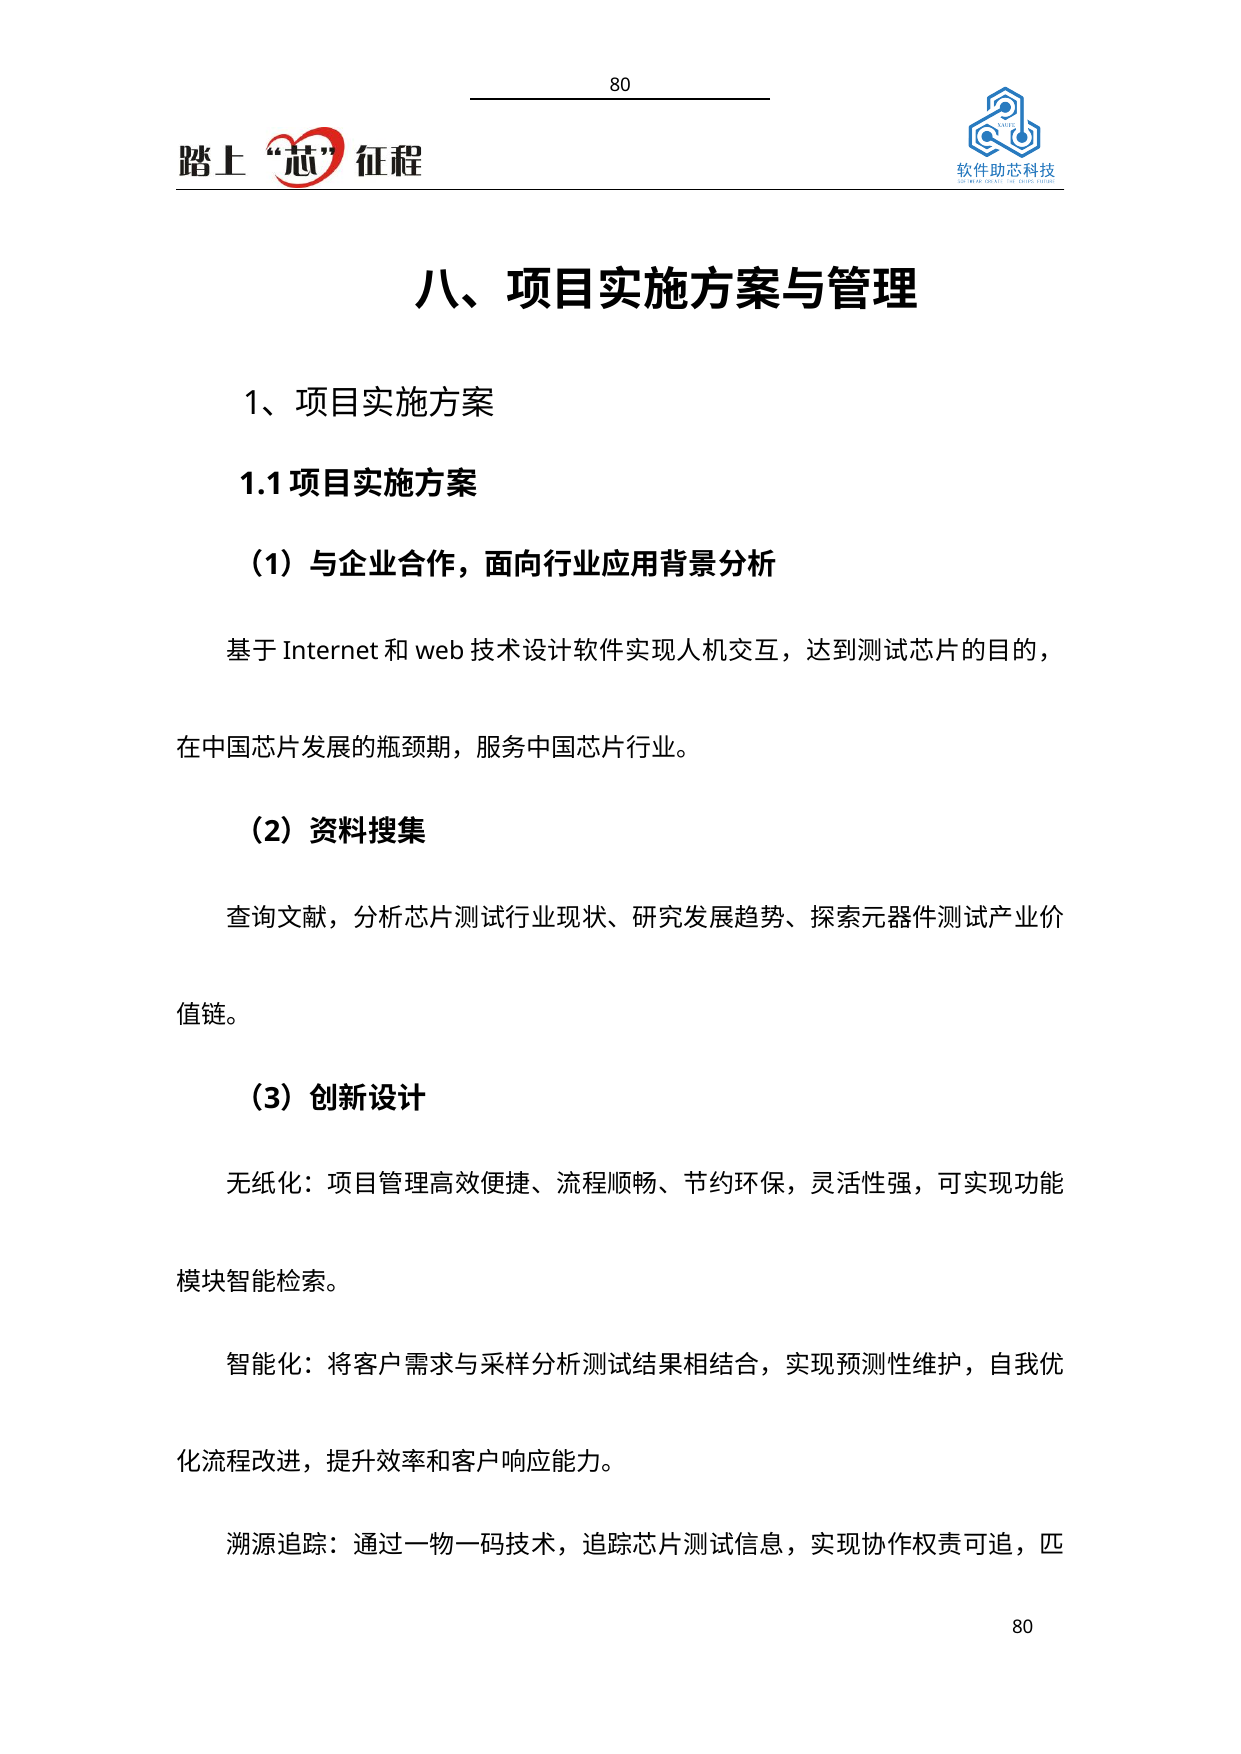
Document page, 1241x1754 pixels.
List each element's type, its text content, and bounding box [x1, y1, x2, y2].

text 溯源追踪：通过一物一码技术，追踪芯片测试信息，实现协作权责可追，匹配客户需求。 [176, 1511, 1064, 1576]
text 无纸化：项目管理高效便捷、流程顺畅、节约环保，灵活性强，可实现功能模块智能检索。 [176, 1149, 1064, 1312]
text 基于Internet和web技术设计软件实现人机交互，达到测试芯片的目的，在中国芯片发展的瓶颈期，服务中国芯片行业。 [176, 616, 1064, 778]
subtitle 1、项目实施方案 [176, 367, 1064, 432]
picture [178, 127, 422, 188]
text 查询文献，分析芯片测试行业现状、研究发展趋势、探索元器件测试产业价值链。 [176, 883, 1064, 1045]
text （1）与企业合作，面向行业应用背景分析 [176, 530, 1064, 595]
text （3）创新设计 [176, 1063, 1064, 1128]
text （2）资料搜集 [176, 796, 1064, 861]
picture [945, 83, 1065, 187]
subtitle 1.1项目实施方案 [176, 448, 1064, 513]
subtitle 八、项目实施方案与管理 [176, 237, 1064, 335]
text 智能化：将客户需求与采样分析测试结果相结合，实现预测性维护，自我优化流程改进，提升效率和客户响应能力。 [176, 1330, 1064, 1492]
